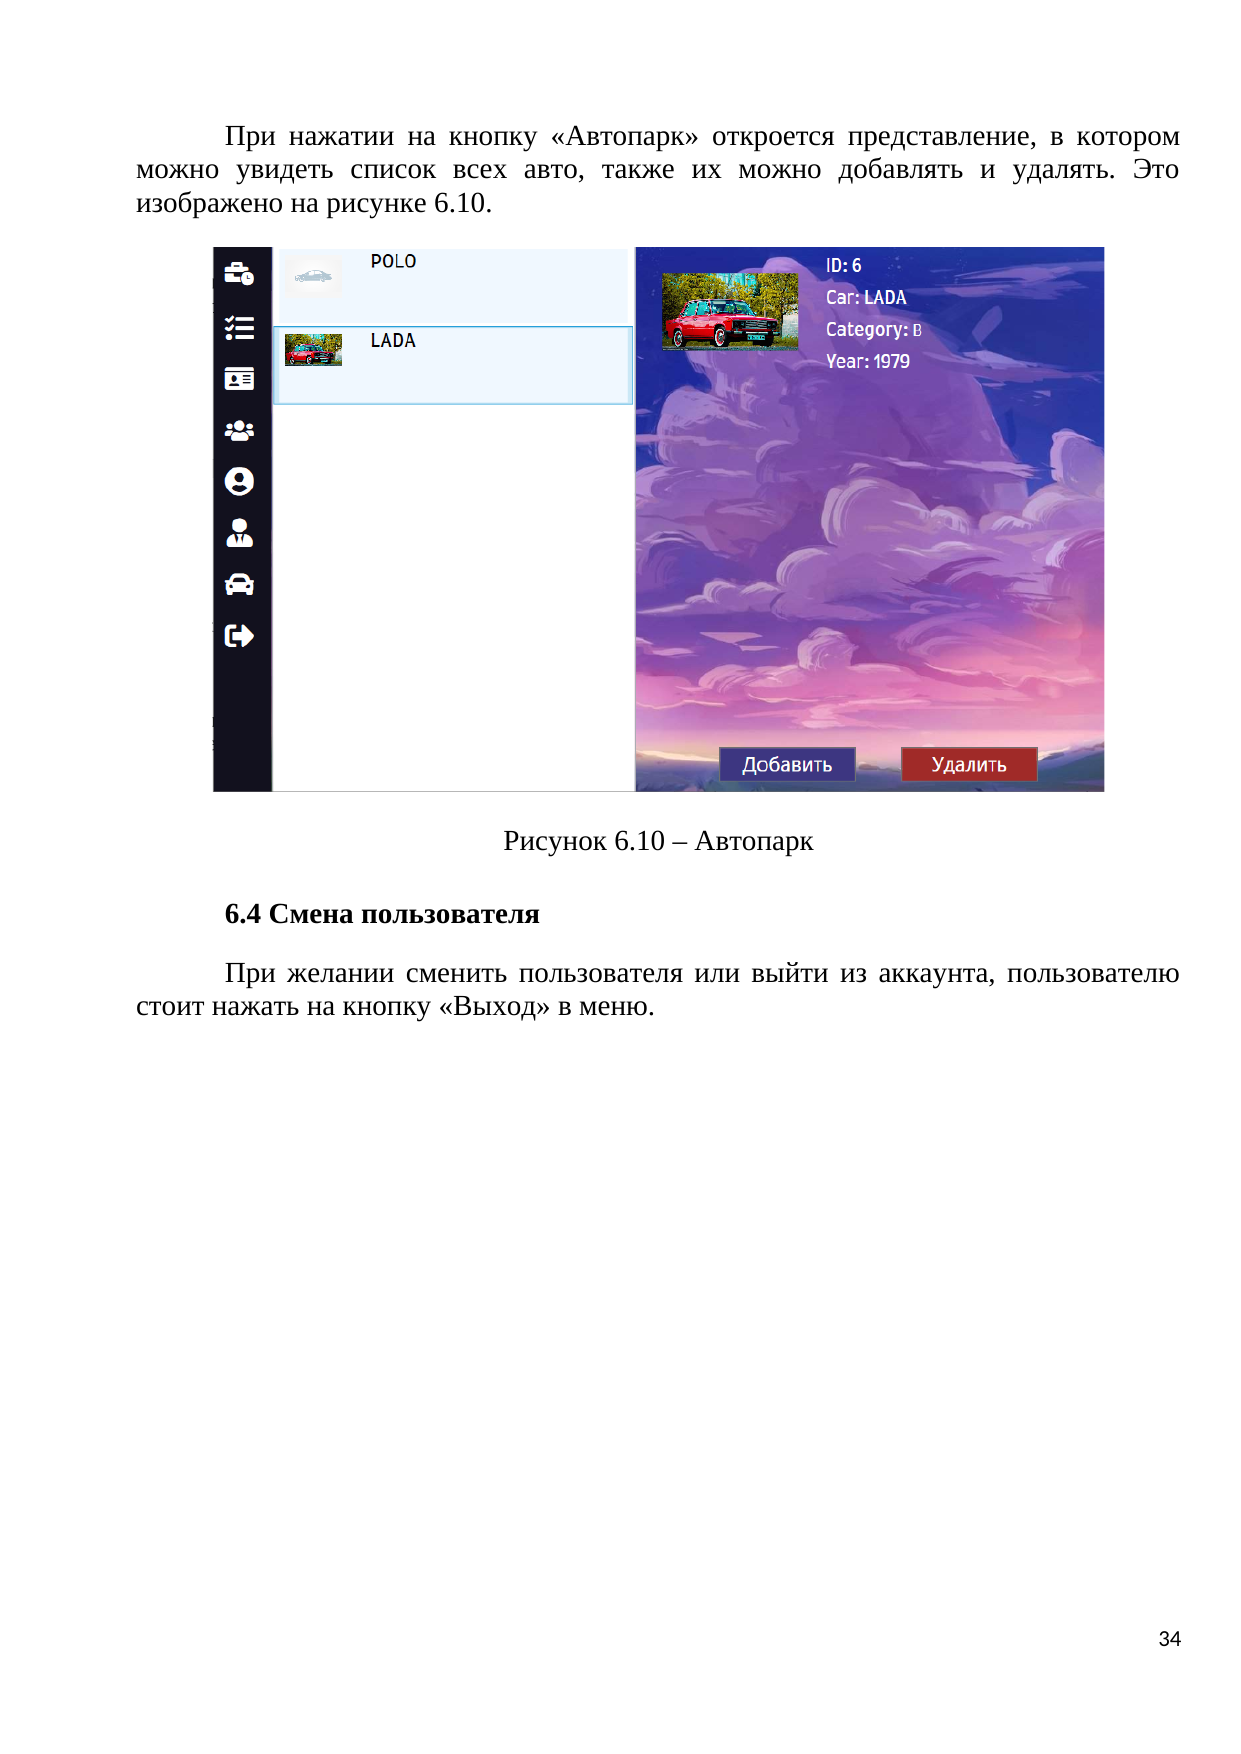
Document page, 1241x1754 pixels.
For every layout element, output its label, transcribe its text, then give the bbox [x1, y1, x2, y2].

text Рисунок 6.10 – Автопарк [136, 823, 1181, 856]
text При нажатии на кнопку «Автопарк» откроется представление, в котором можно увидеть список всех авто, также их можно добавлять и удалять. Это изображено на рисунке 6.10. [136, 118, 1181, 219]
picture [212, 247, 1105, 792]
subtitle 6.4 Смена пользователя [136, 896, 1181, 930]
text При желании сменить пользователя или выйти из аккаунта, пользователю стоит нажать на кнопку «Выход» в меню. [136, 955, 1181, 1022]
